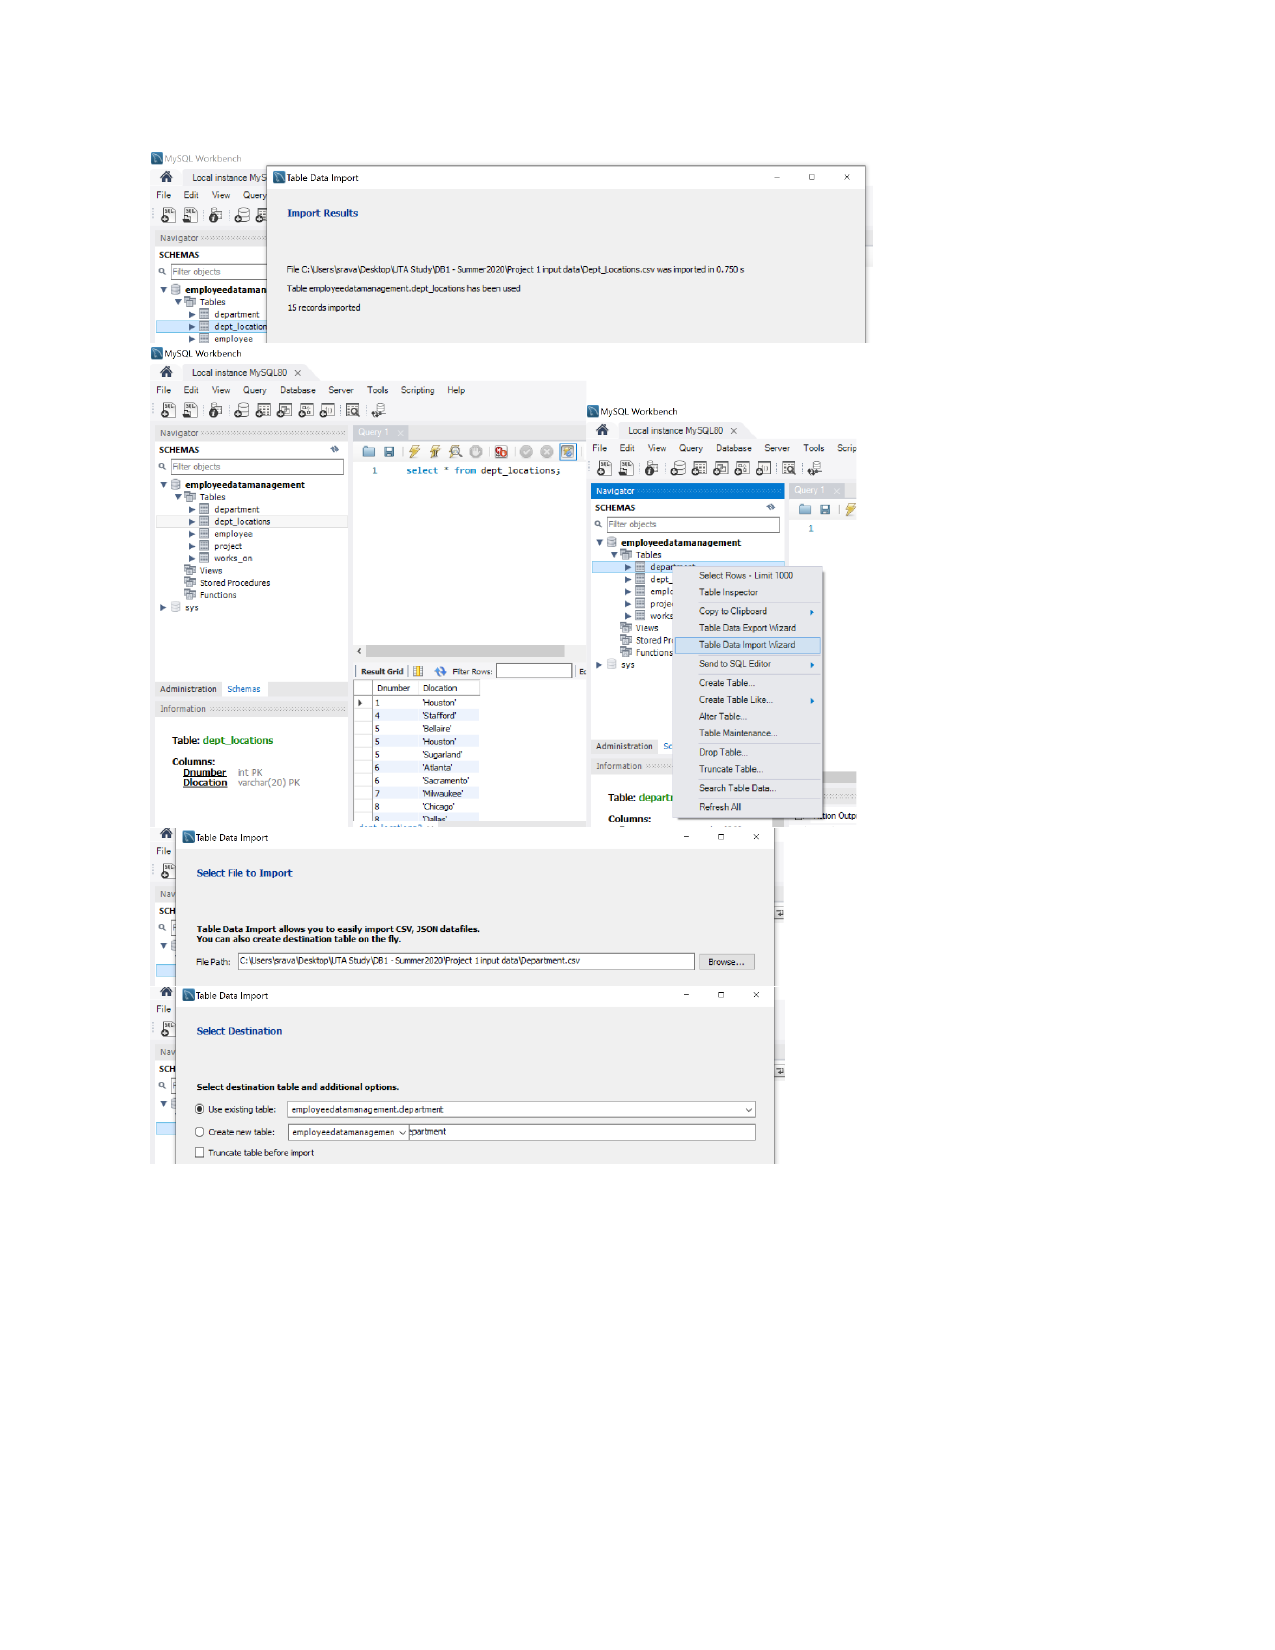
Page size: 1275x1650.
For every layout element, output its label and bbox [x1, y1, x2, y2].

picture [150, 150, 873, 343]
picture [150, 828, 784, 986]
picture [150, 345, 857, 827]
picture [150, 987, 785, 1164]
